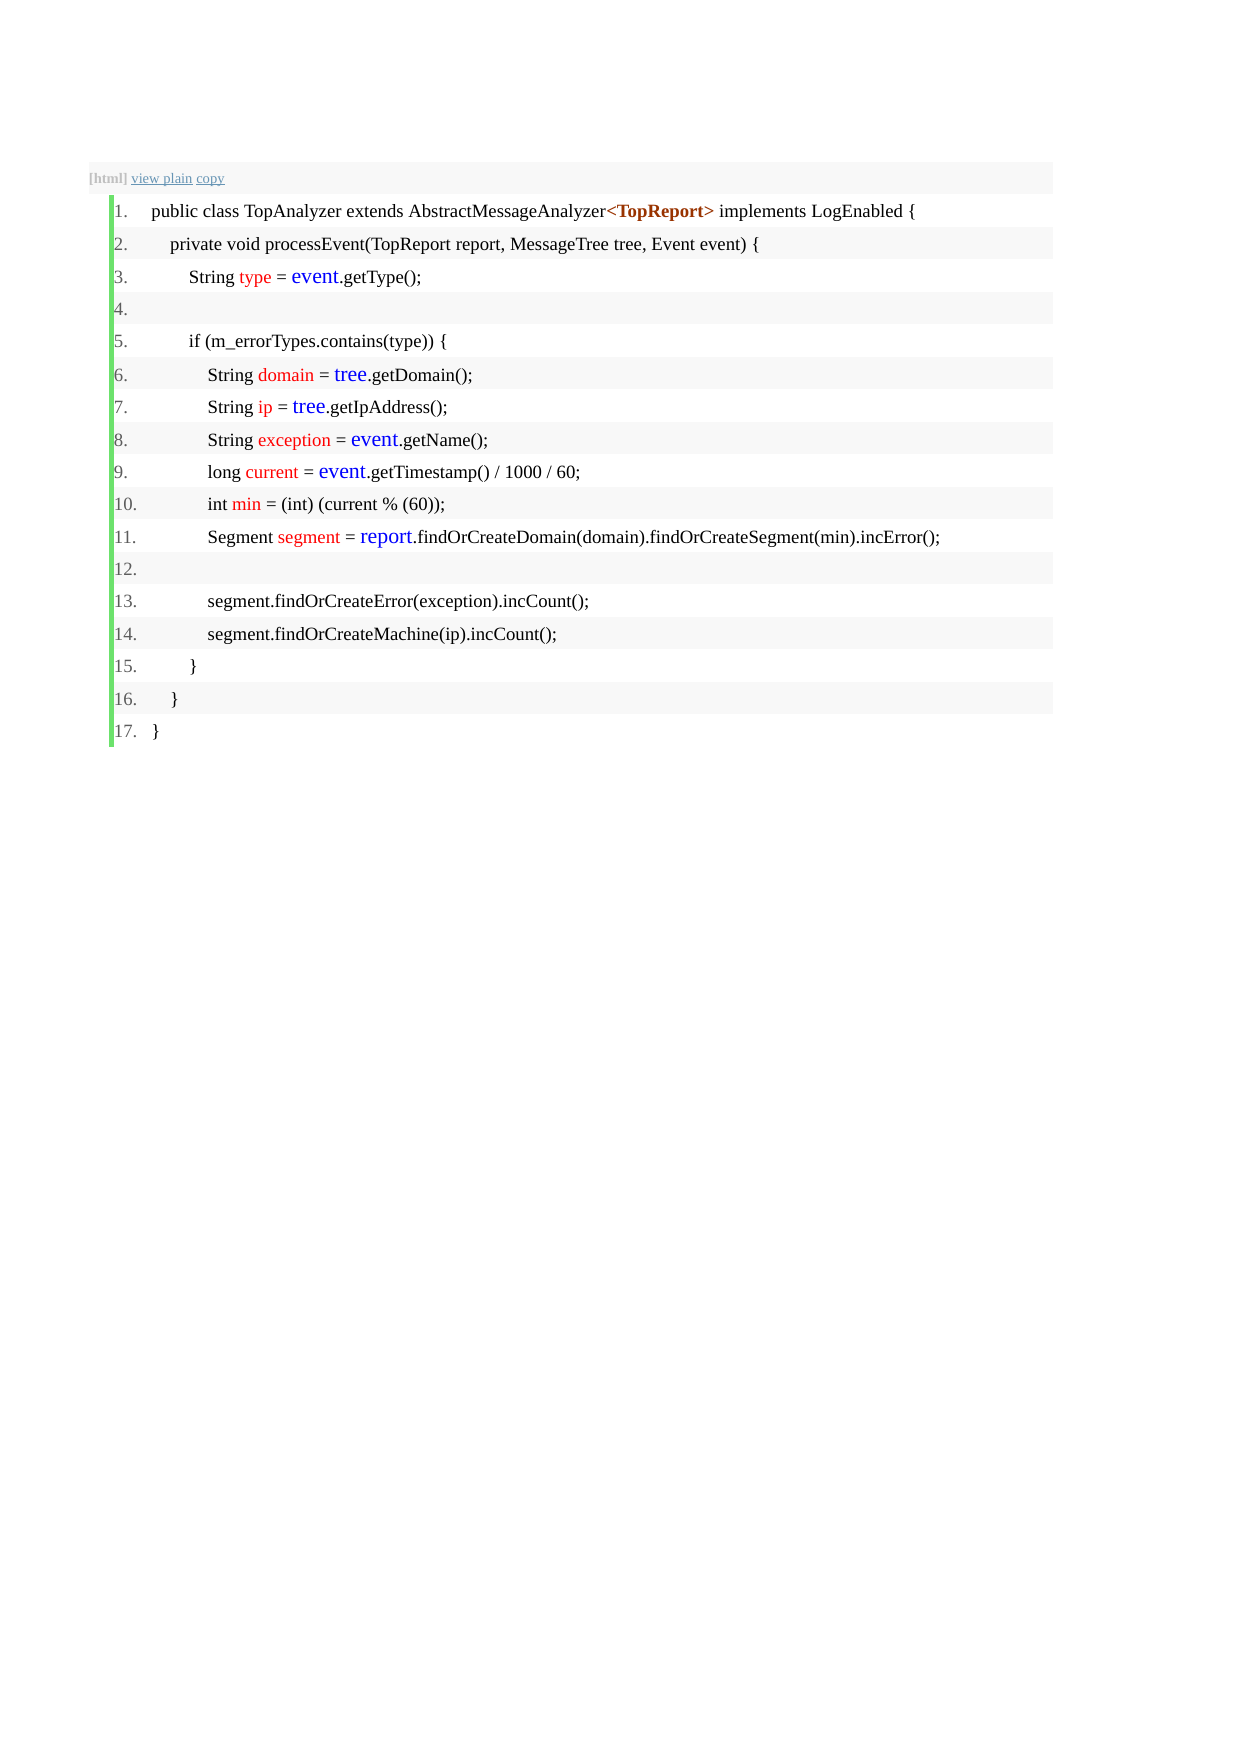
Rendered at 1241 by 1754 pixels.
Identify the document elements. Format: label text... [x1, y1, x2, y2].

list String domain = tree.getDomain(); [114, 357, 1053, 389]
list int min = (int) (current % (60)); [114, 487, 1053, 519]
list private void processEvent(TopReport report, MessageTree tree, Event event) { [114, 227, 1053, 259]
list } [114, 714, 1053, 747]
list String type = event.getType(); [114, 259, 1053, 292]
text [html] view plain copy [89, 162, 1053, 194]
list } [114, 649, 1053, 682]
list long current = event.getTimestamp() / 1000 / 60; [114, 454, 1053, 487]
list segment.findOrCreateMachine(ip).incCount(); [114, 617, 1053, 649]
list if (m_errorTypes.contains(type)) { [114, 324, 1053, 357]
list public class TopAnalyzer extends AbstractMessageAnalyzer<TopReport> implements LogEnabled { [109, 194, 1053, 227]
list } [114, 682, 1053, 714]
list String exception = event.getName(); [114, 422, 1053, 454]
list String ip = tree.getIpAddress(); [114, 389, 1053, 422]
list Segment segment = report.findOrCreateDomain(domain).findOrCreateSegment(min).incError(); [114, 519, 1053, 552]
list segment.findOrCreateError(exception).incCount(); [114, 584, 1053, 617]
